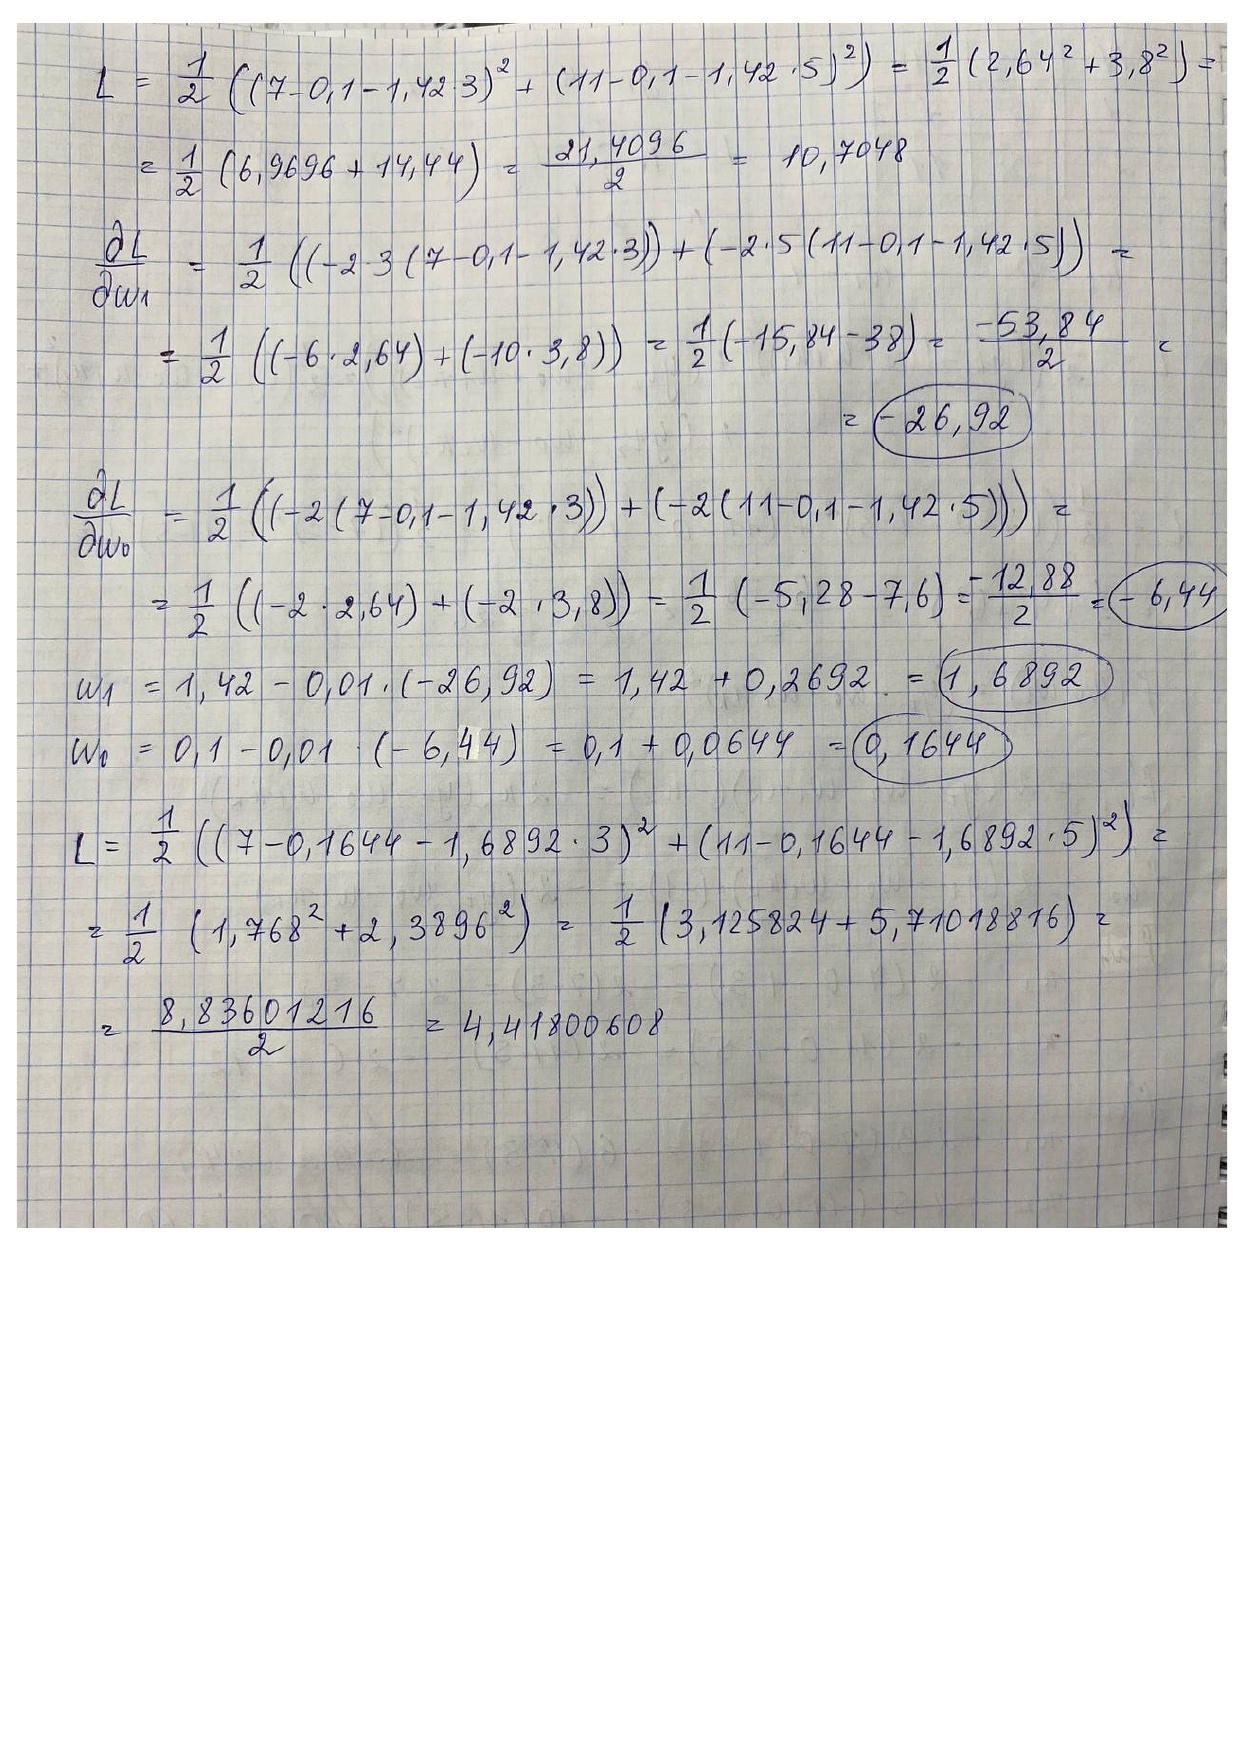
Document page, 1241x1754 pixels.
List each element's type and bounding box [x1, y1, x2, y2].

picture [16, 23, 1228, 1228]
